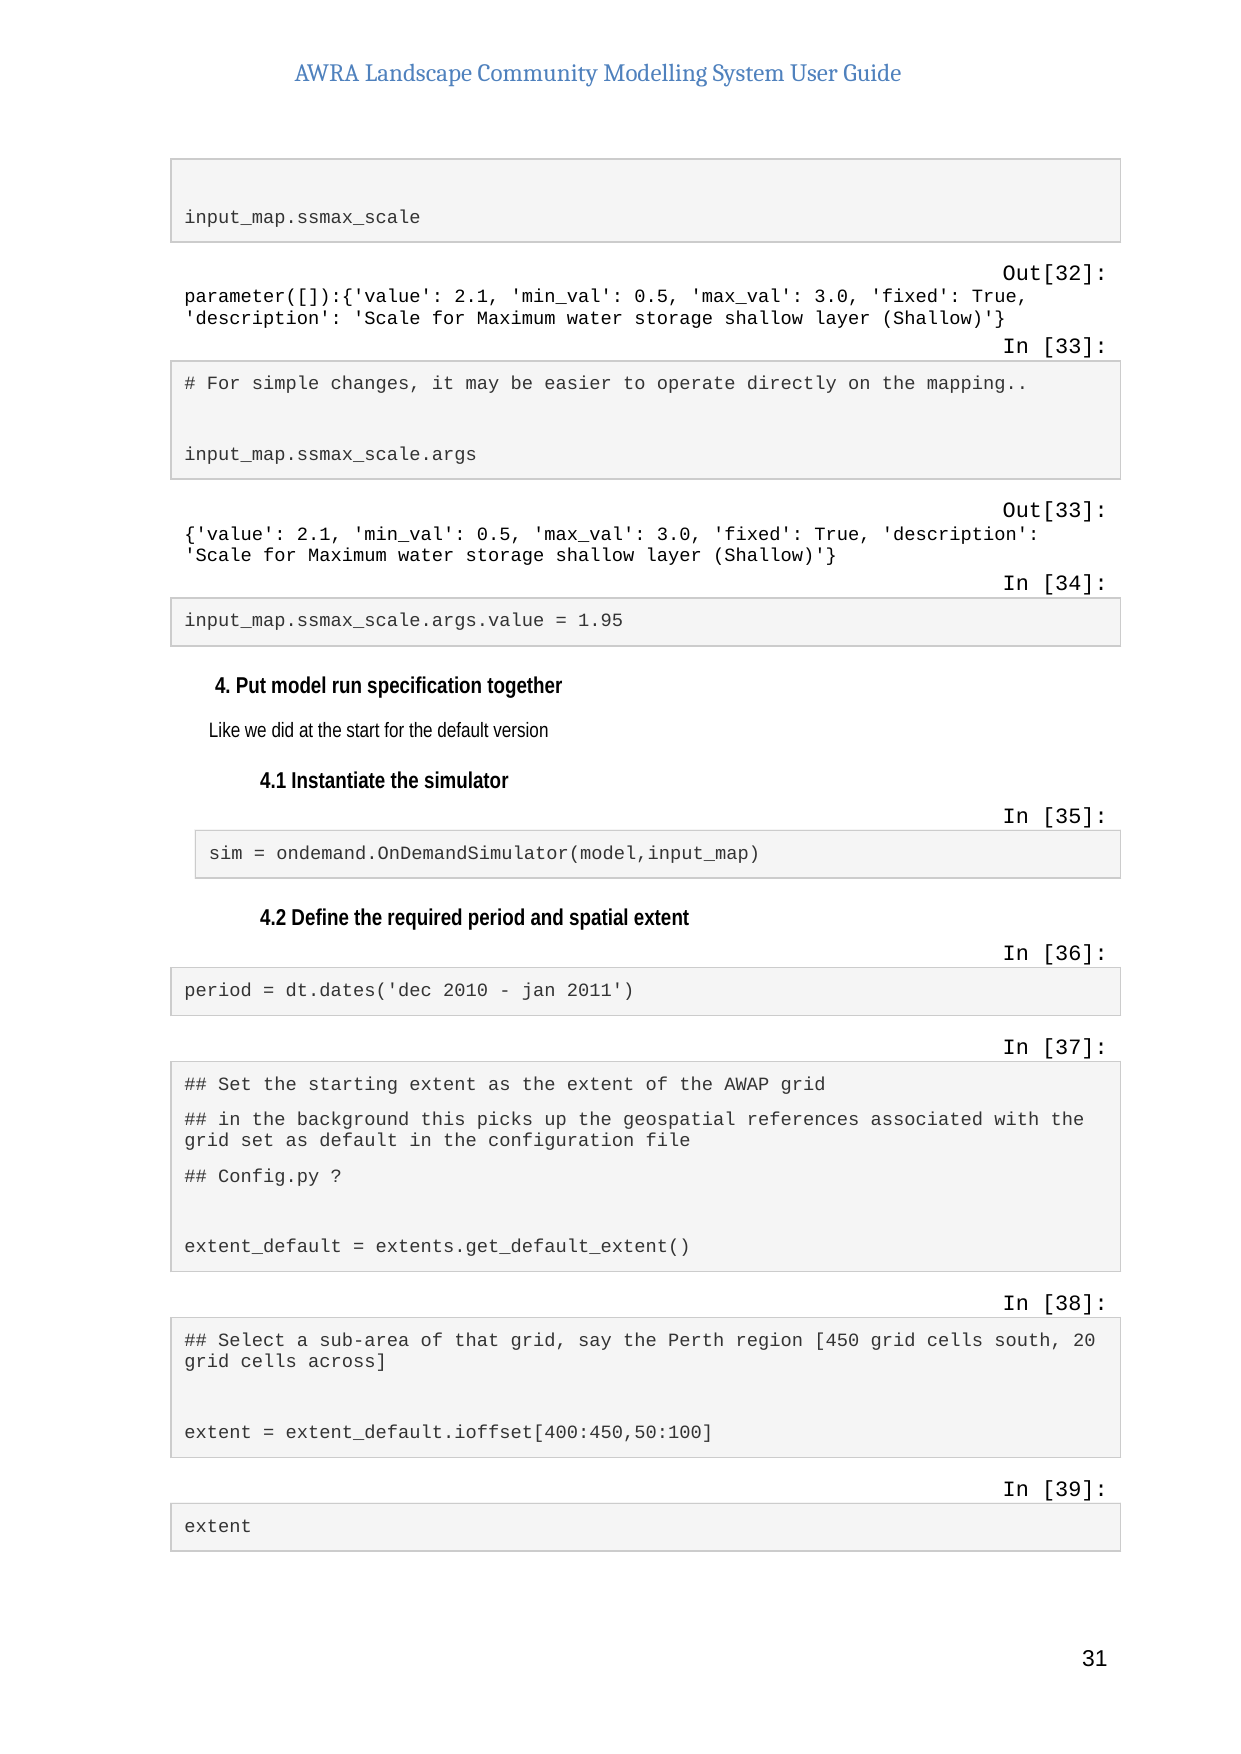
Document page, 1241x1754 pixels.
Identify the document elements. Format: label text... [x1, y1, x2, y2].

text sim = ondemand.OnDemandSimulator(model,input_map) [196, 831, 1120, 877]
text In [34]: [184, 567, 1107, 597]
text extent = extent_default.ioffset[400:450,50:100] [172, 1409, 1120, 1457]
text Out[33]: [184, 494, 1107, 524]
text In [37]: [184, 1030, 1107, 1061]
text input_map.ssmax_scale.args.value = 1.95 [172, 599, 1120, 645]
text Out[32]: [184, 257, 1107, 287]
subtitle 4. Put model run specification together [215, 672, 1107, 698]
text In [33]: [184, 330, 1107, 360]
subtitle 4.1 Instantiate the simulator [209, 767, 1107, 793]
text In [39]: [184, 1472, 1107, 1502]
text ## Config.py ? [172, 1152, 1120, 1188]
text Like we did at the start for the default version [89, 710, 1107, 742]
text ## Set the starting extent as the extent of the AWAP grid [172, 1062, 1120, 1096]
text In [35]: [209, 799, 1107, 829]
text period = dt.dates('dec 2010 - jan 2011') [172, 968, 1120, 1015]
text {'value': 2.1, 'min_val': 0.5, 'max_val': 3.0, 'fixed': True, 'description': 'Scale for Maximum water storage shallow layer (Shallow)'} [184, 524, 1107, 567]
text ## in the background this picks up the geospatial references associated with the grid set as default in the configuration file [172, 1096, 1120, 1152]
text input_map.ssmax_scale.args [172, 431, 1120, 478]
text In [38]: [184, 1287, 1107, 1317]
text extent_default = extents.get_default_extent() [172, 1223, 1120, 1271]
text ## Select a sub-area of that grid, say the Perth region [450 grid cells south, 20 grid cells across] [172, 1318, 1120, 1373]
subtitle 4.2 Define the required period and spatial extent [209, 904, 1107, 930]
text input_map.ssmax_scale [172, 193, 1120, 241]
text extent [172, 1504, 1120, 1550]
text parameter([]):{'value': 2.1, 'min_val': 0.5, 'max_val': 3.0, 'fixed': True, 'description': 'Scale for Maximum water storage shallow layer (Shallow)'} [184, 287, 1107, 330]
text In [36]: [89, 937, 1107, 967]
text # For simple changes, it may be easier to operate directly on the mapping.. [172, 362, 1120, 395]
